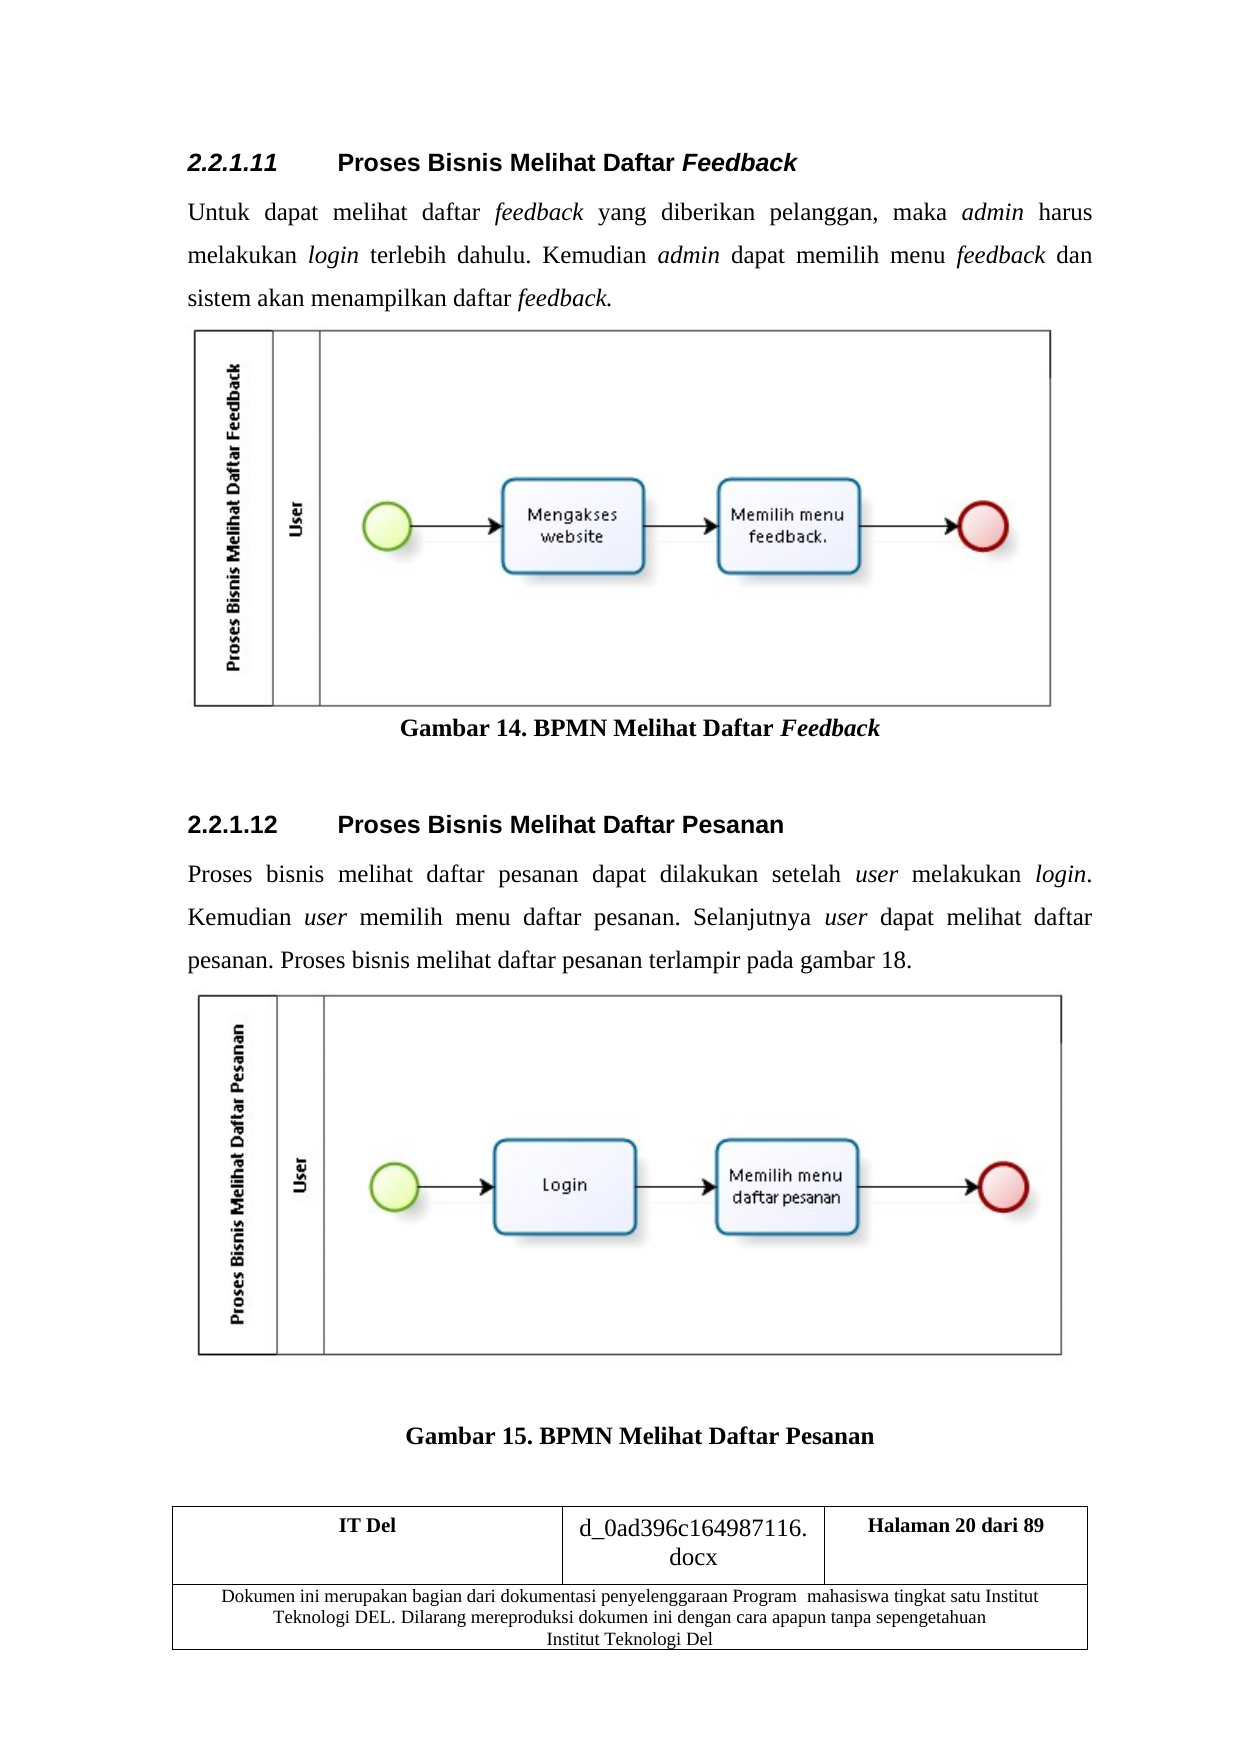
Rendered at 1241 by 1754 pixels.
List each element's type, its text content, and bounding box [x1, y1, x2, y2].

subtitle Proses Bisnis Melihat Daftar Pesanan [187, 810, 1092, 838]
picture [187, 988, 1069, 1364]
text Gambar 15. BPMN Melihat Daftar Pesanan [187, 1421, 1092, 1450]
picture [187, 326, 1059, 713]
text Gambar 14. BPMN Melihat Daftar Feedback [187, 713, 1092, 742]
text Untuk dapat melihat daftar feedback yang diberikan pelanggan, maka admin harus melakukan login terlebih dahulu. Kemudian admin dapat memilih menu feedback dan sistem akan menampilkan daftar feedback. [187, 197, 1092, 312]
text Proses bisnis melihat daftar pesanan dapat dilakukan setelah user melakukan login. Kemudian user memilih menu daftar pesanan. Selanjutnya user dapat melihat daftar pesanan. Proses bisnis melihat daftar pesanan terlampir pada gambar 18. [187, 859, 1092, 974]
subtitle Proses Bisnis Melihat Daftar Feedback [187, 148, 1092, 176]
